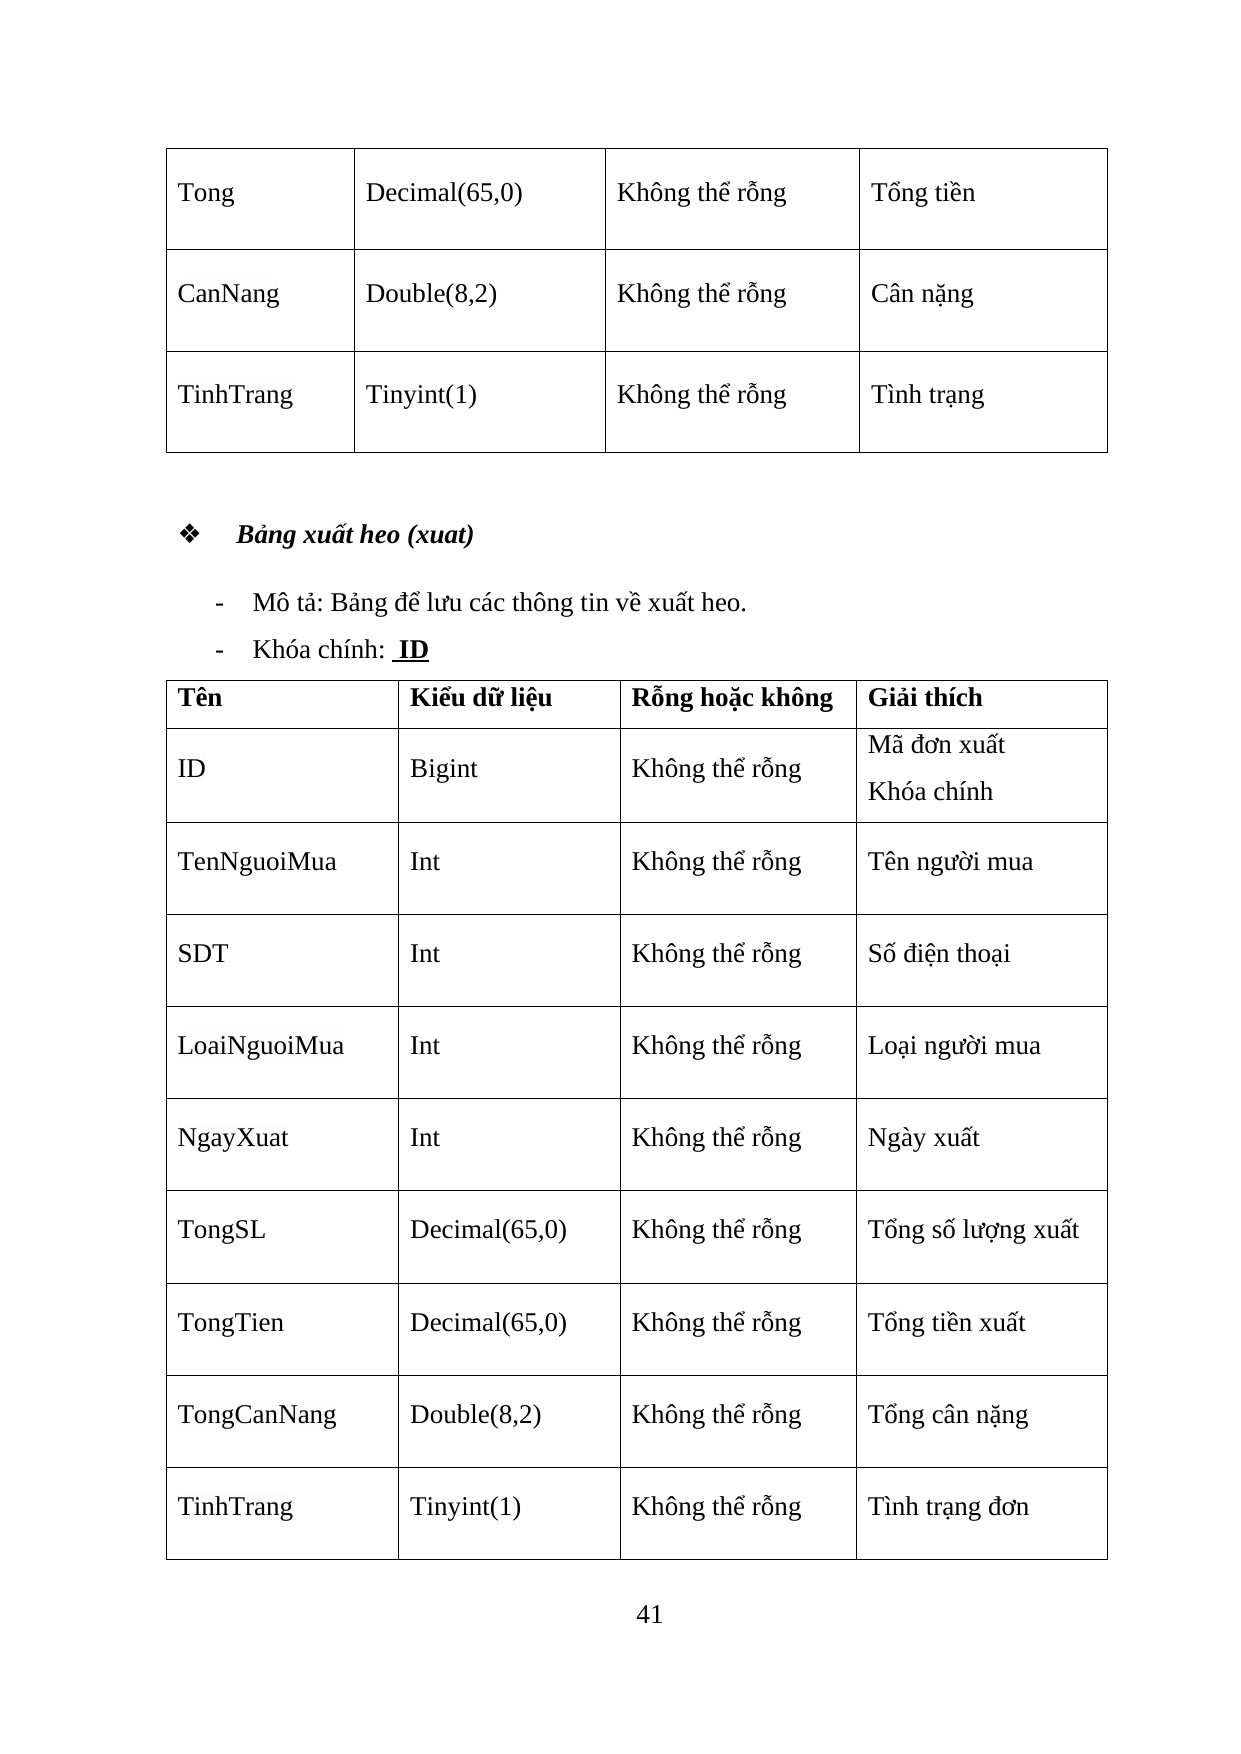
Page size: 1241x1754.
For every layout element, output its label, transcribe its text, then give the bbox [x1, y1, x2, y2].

table_cell Không thể rỗng [621, 1191, 856, 1282]
table_cell Decimal(65,0) [399, 1284, 620, 1374]
table_cell Không thể rỗng [621, 1099, 856, 1190]
table_cell NgayXuat [167, 1099, 398, 1190]
table_cell Không thể rỗng [621, 729, 856, 822]
table_cell Không thể rỗng [606, 149, 859, 249]
table_cell Ngày xuất [857, 1099, 1107, 1190]
table_cell Mã đơn xuất Khóa chính [857, 729, 1107, 822]
table_header Rỗng hoặc không [621, 681, 856, 728]
table_cell Không thể rỗng [621, 1007, 856, 1098]
table_cell Double(8,2) [355, 250, 605, 351]
table_cell Không thể rỗng [606, 352, 859, 452]
table_cell Double(8,2) [399, 1376, 620, 1467]
table_cell LoaiNguoiMua [167, 1007, 398, 1098]
table_cell Không thể rỗng [621, 1376, 856, 1467]
table_cell Tổng tiền [860, 149, 1107, 249]
table_cell Không thể rỗng [606, 250, 859, 351]
table_cell CanNang [167, 250, 354, 351]
table_cell Decimal(65,0) [355, 149, 605, 249]
table_cell Int [399, 915, 620, 1006]
table_cell TongTien [167, 1284, 398, 1374]
table_cell Int [399, 823, 620, 914]
table_cell TinhTrang [167, 1468, 398, 1559]
list Bảng xuất heo (xuat) [177, 503, 1122, 559]
table_cell Tong [167, 149, 354, 249]
table_cell Không thể rỗng [621, 823, 856, 914]
table_cell Không thể rỗng [621, 1468, 856, 1559]
table_cell TongSL [167, 1191, 398, 1282]
table_cell Tổng cân nặng [857, 1376, 1107, 1467]
table_cell Tinyint(1) [399, 1468, 620, 1559]
table_cell TongCanNang [167, 1376, 398, 1467]
table_cell Không thể rỗng [621, 1284, 856, 1374]
table_header Tên [167, 681, 398, 728]
table_cell Loại người mua [857, 1007, 1107, 1098]
table_cell ID [167, 729, 398, 822]
list Khóa chính: ID [215, 633, 1122, 664]
table_header Giải thích [857, 681, 1107, 728]
table_cell Int [399, 1099, 620, 1190]
table_cell Tinyint(1) [355, 352, 605, 452]
table_cell Tình trạng [860, 352, 1107, 452]
table_cell Cân nặng [860, 250, 1107, 351]
table_cell Tổng số lượng xuất [857, 1191, 1107, 1282]
table_cell Decimal(65,0) [399, 1191, 620, 1282]
table_cell SDT [167, 915, 398, 1006]
table_cell Tình trạng đơn [857, 1468, 1107, 1559]
table_cell Int [399, 1007, 620, 1098]
table_cell TinhTrang [167, 352, 354, 452]
table_cell Tổng tiền xuất [857, 1284, 1107, 1374]
table_cell TenNguoiMua [167, 823, 398, 914]
table_cell Số điện thoại [857, 915, 1107, 1006]
table_cell Tên người mua [857, 823, 1107, 914]
table_header Kiểu dữ liệu [399, 681, 620, 728]
list Mô tả: Bảng để lưu các thông tin về xuất heo. [215, 587, 1122, 618]
table_cell Bigint [399, 729, 620, 822]
table_cell Không thể rỗng [621, 915, 856, 1006]
